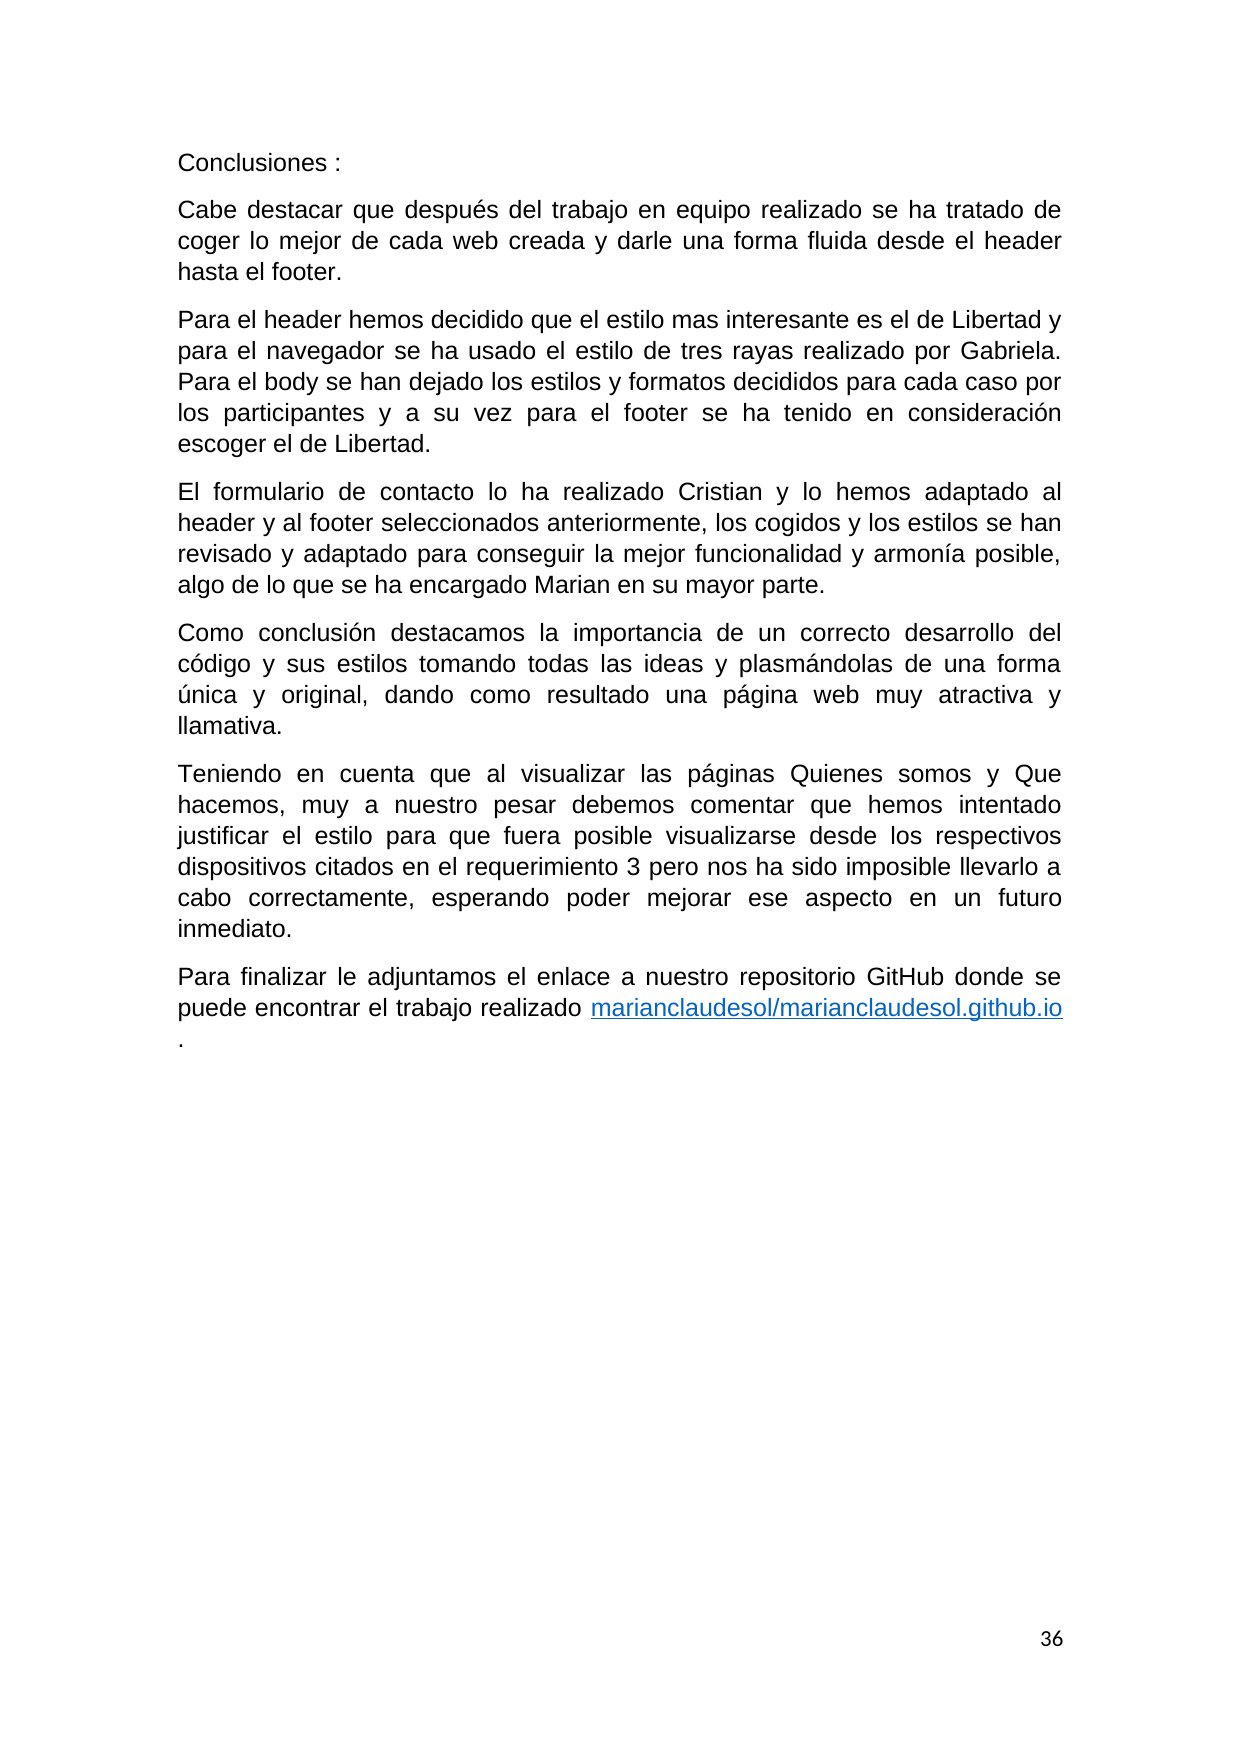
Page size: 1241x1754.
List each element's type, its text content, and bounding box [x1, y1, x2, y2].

text Teniendo en cuenta que al visualizar las páginas Quienes somos y Que hacemos, muy a nuestro pesar debemos comentar que hemos intentado justificar el estilo para que fuera posible visualizarse desde los respectivos dispositivos citados en el requerimiento 3 pero nos ha sido imposible llevarlo a cabo correctamente, esperando poder mejorar ese aspecto en un futuro inmediato. [177, 759, 1063, 943]
text Como conclusión destacamos la importancia de un correcto desarrollo del código y sus estilos tomando todas las ideas y plasmándolas de una forma única y original, dando como resultado una página web muy atractiva y llamativa. [177, 618, 1063, 740]
text Conclusiones : [177, 148, 1063, 176]
text El formulario de contacto lo ha realizado Cristian y lo hemos adaptado al header y al footer seleccionados anteriormente, los cogidos y los estilos se han revisado y adaptado para conseguir la mejor funcionalidad y armonía posible, algo de lo que se ha encargado Marian en su mayor parte. [177, 477, 1063, 599]
text Cabe destacar que después del trabajo en equipo realizado se ha tratado de coger lo mejor de cada web creada y darle una forma fluida desde el header hasta el footer. [177, 195, 1063, 286]
text Para finalizar le adjuntamos el enlace a nuestro repositorio GitHub donde se puede encontrar el trabajo realizado marianclaudesol/marianclaudesol.github.io . [177, 962, 1063, 1052]
text Para el header hemos decidido que el estilo mas interesante es el de Libertad y para el navegador se ha usado el estilo de tres rayas realizado por Gabriela. Para el body se han dejado los estilos y formatos decididos para cada caso por los participantes y a su vez para el footer se ha tenido en consideración escoger el de Libertad. [177, 305, 1063, 458]
